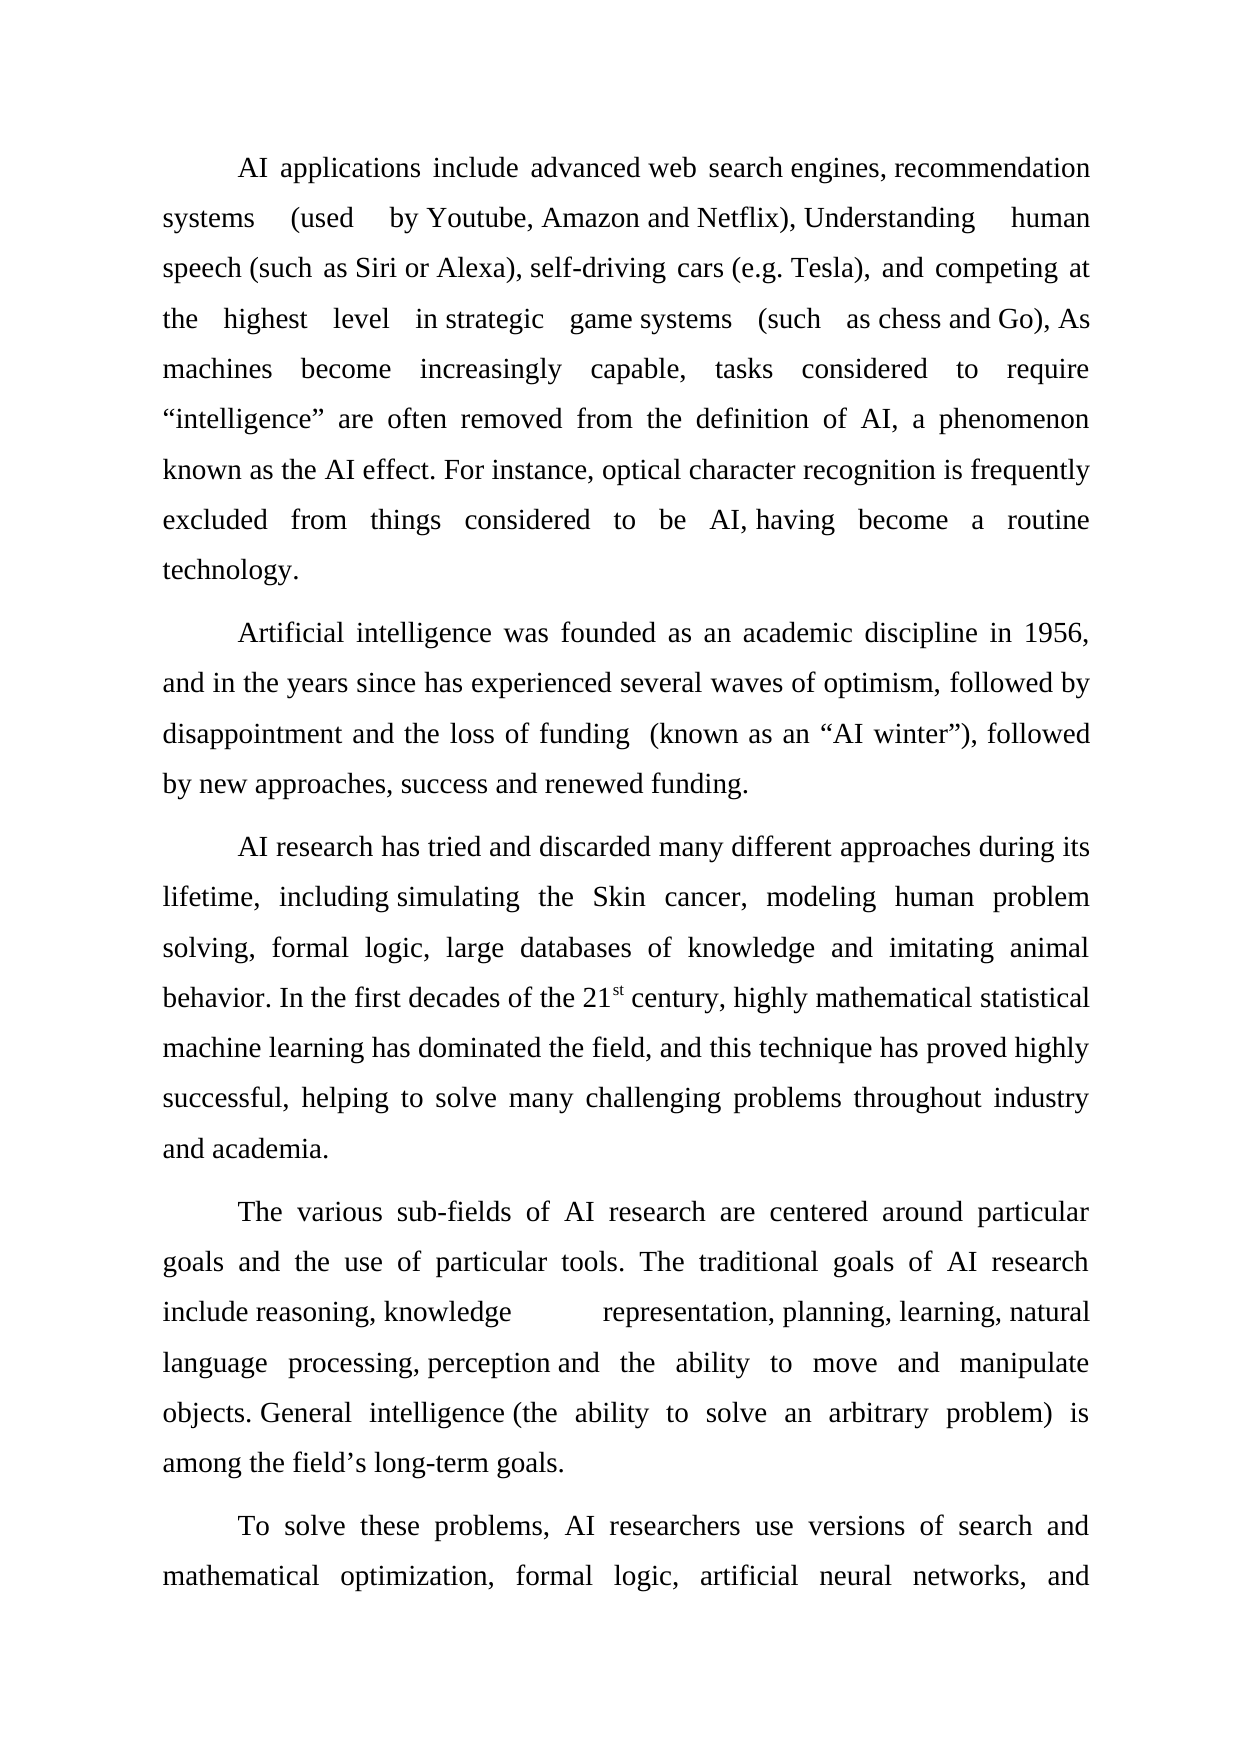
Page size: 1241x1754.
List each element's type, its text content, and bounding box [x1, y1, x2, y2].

text AI applications include advanced web search engines, recommendation systems (used by Youtube, Amazon and Netflix), Understanding human speech (such as Siri or Alexa), self-driving cars (e.g. Tesla), and competing at the highest level in strategic game systems (such as chess and Go), As machines become increasingly capable, tasks considered to require “intelligence” are often removed from the definition of AI, a phenomenon known as the AI effect. For instance, optical character recognition is frequently excluded from things considered to be AI, having become a routine technology. [162, 150, 1090, 586]
text The various sub-fields of AI research are centered around particular goals and the use of particular tools. The traditional goals of AI research include reasoning, knowledge representation, planning, learning, natural language processing, perception and the ability to move and manipulate objects. General intelligence (the ability to solve an arbitrary problem) is among the field’s long-term goals. [162, 1194, 1090, 1479]
text Artificial intelligence was founded as an academic discipline in 1956, and in the years since has experienced several waves of optimism, followed by disappointment and the loss of funding (known as an “AI winter”), followed by new approaches, success and renewed funding. [162, 615, 1090, 800]
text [162, 1508, 1090, 1592]
text AI research has tried and discarded many different approaches during its lifetime, including simulating the Skin cancer, modeling human problem solving, formal logic, large databases of knowledge and imitating animal behavior. In the first decades of the 21st century, highly mathematical statistical machine learning has dominated the field, and this technique has proved highly successful, helping to solve many challenging problems throughout industry and academia. [162, 829, 1090, 1164]
